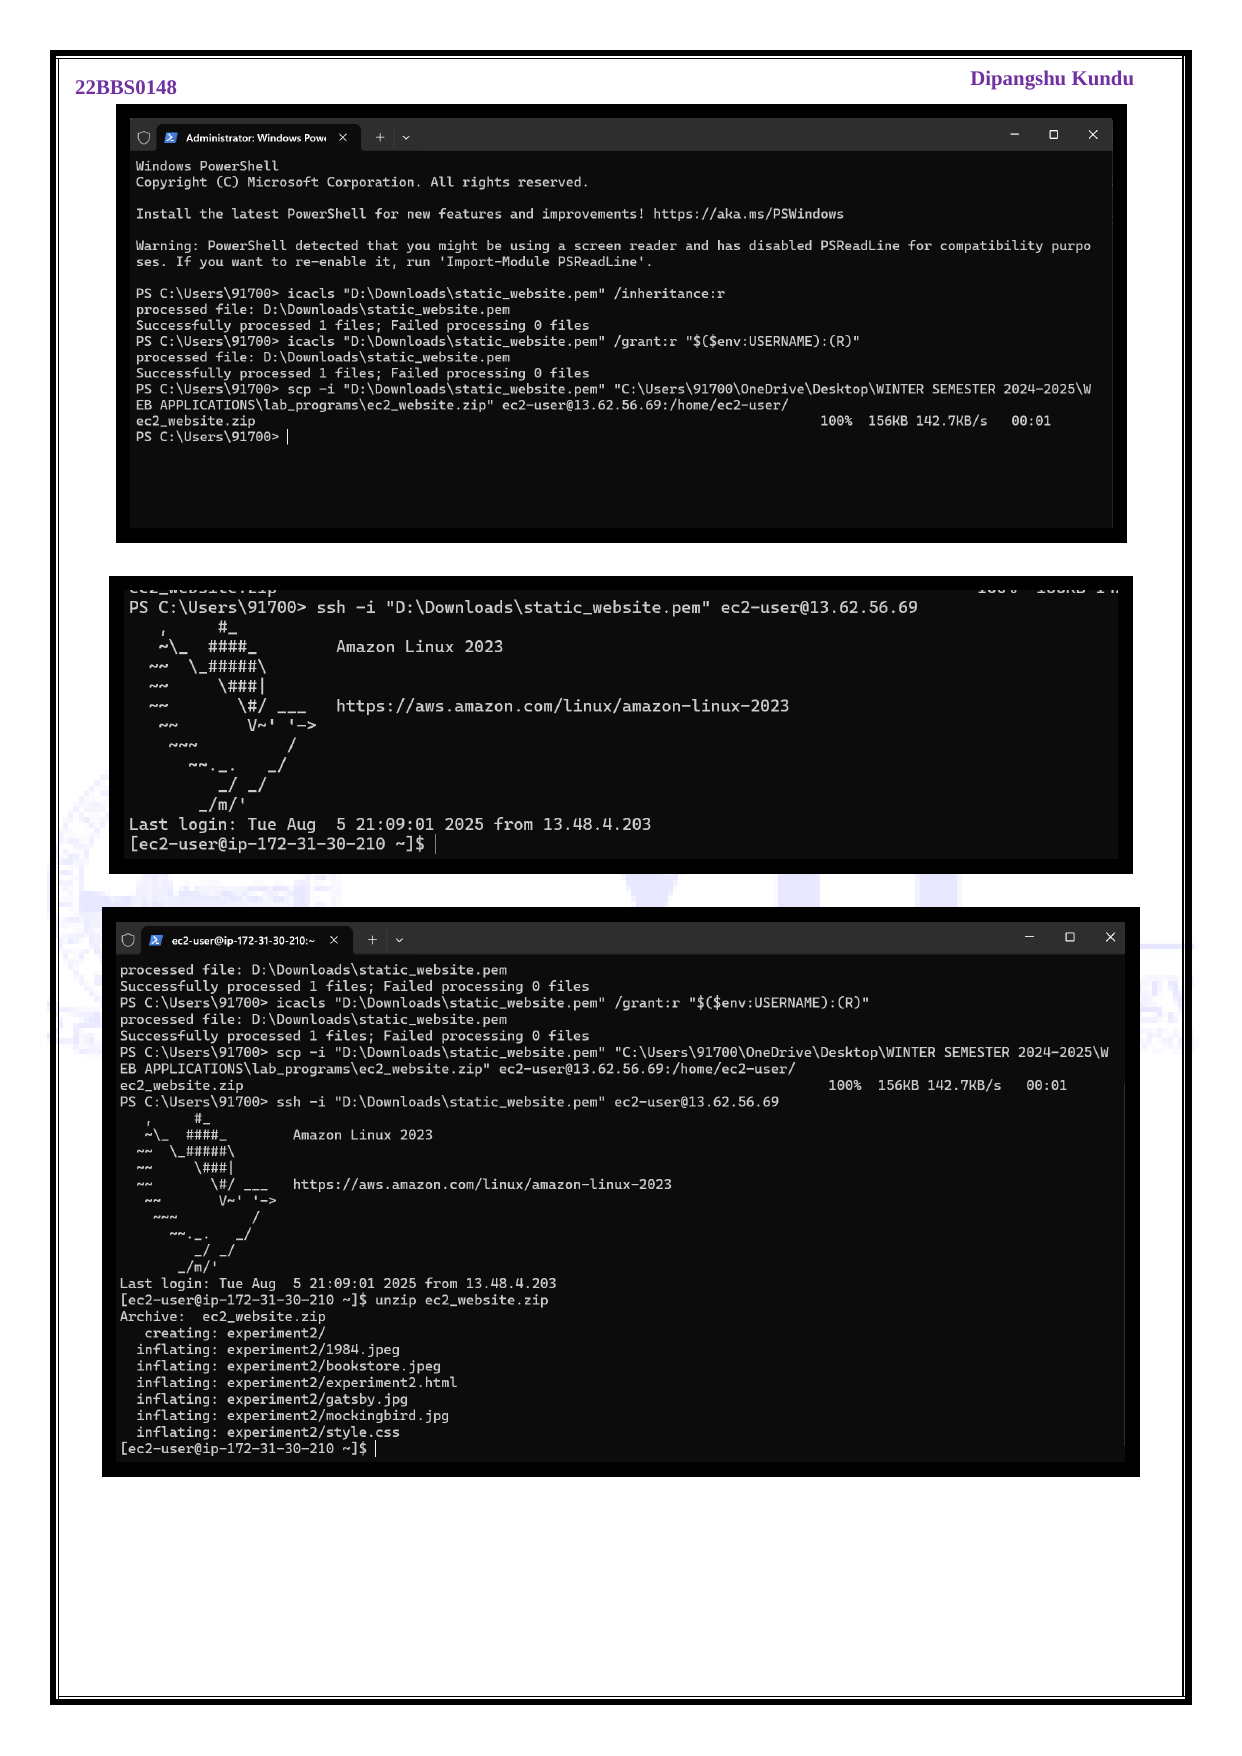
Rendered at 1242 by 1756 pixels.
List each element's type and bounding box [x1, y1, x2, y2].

picture [124, 590, 1118, 859]
picture [116, 922, 1125, 1462]
picture [130, 118, 1113, 528]
